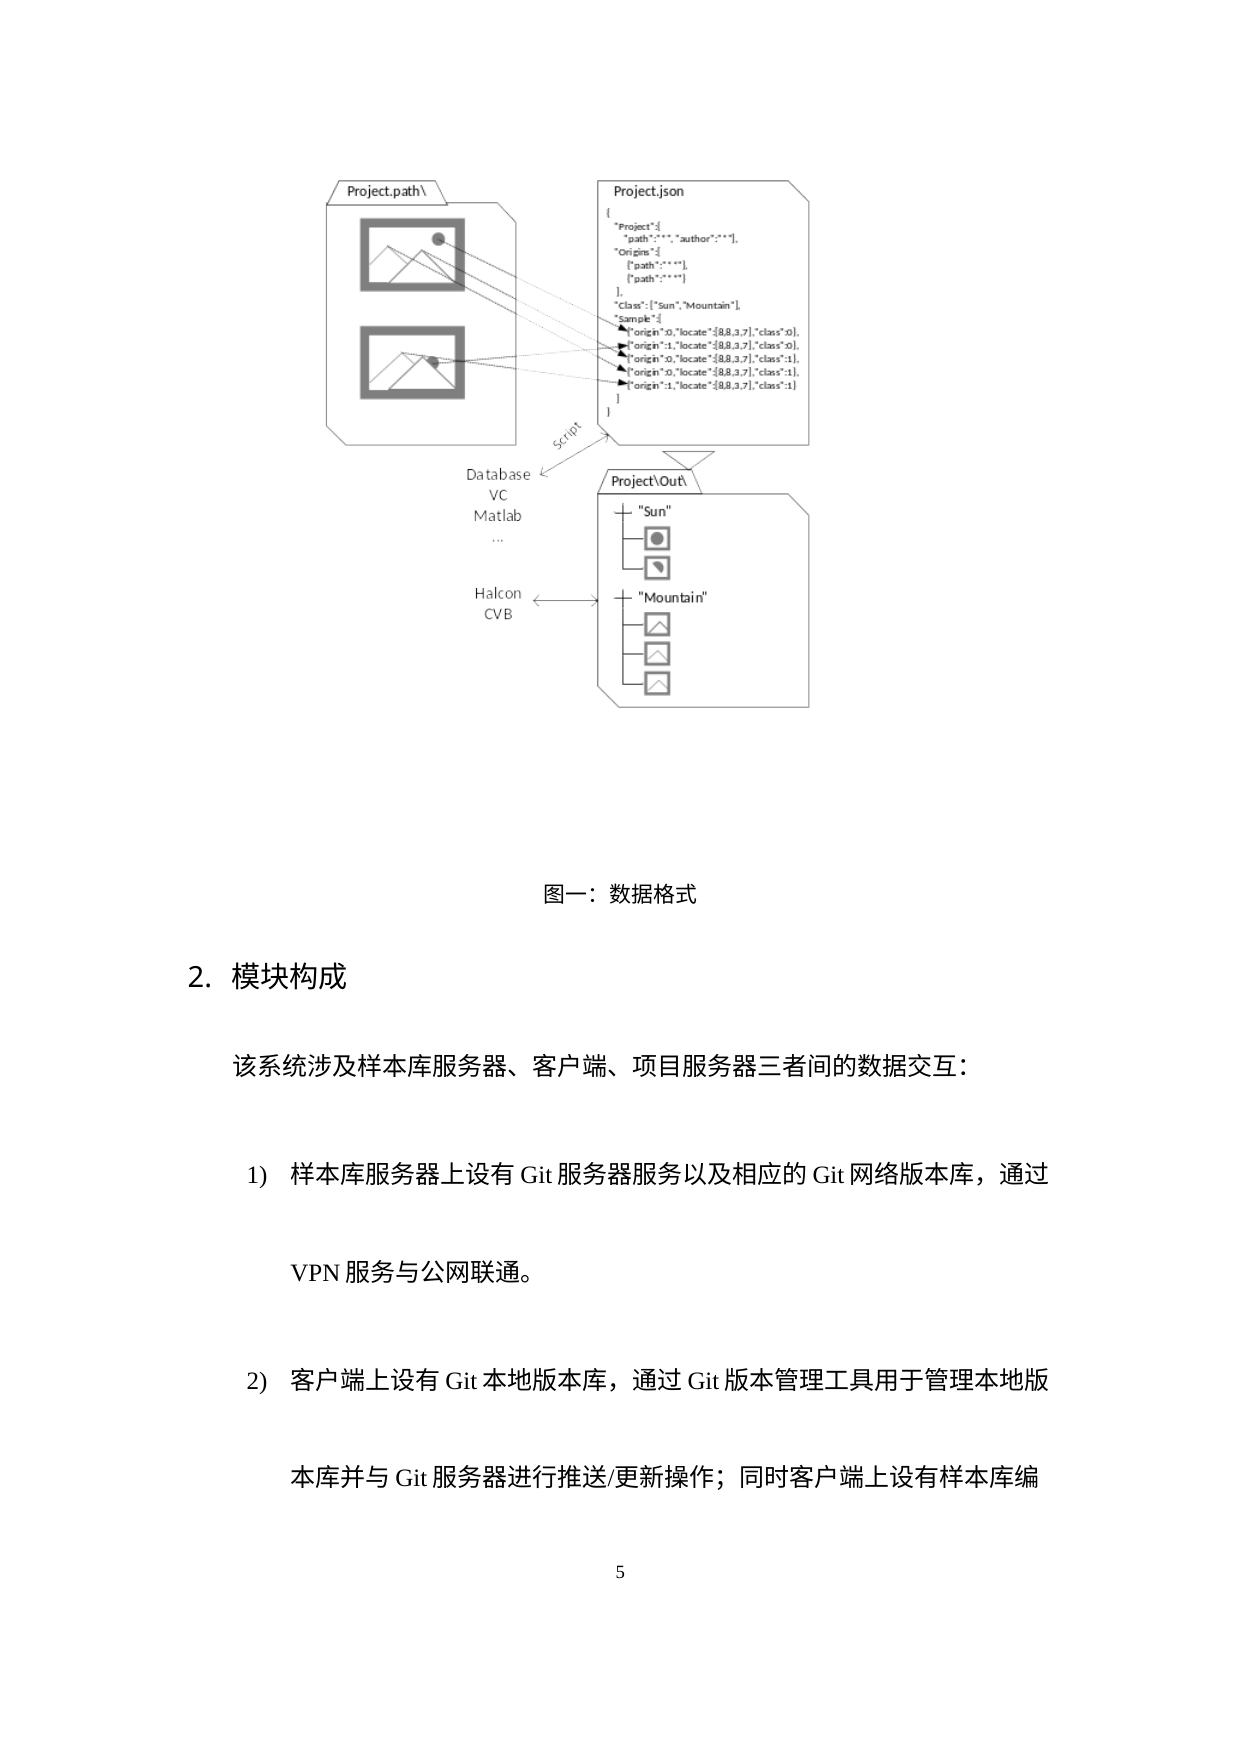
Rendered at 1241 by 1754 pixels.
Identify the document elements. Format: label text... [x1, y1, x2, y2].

list 该系统涉及样本库服务器、客户端、项目服务器三者间的数据交互： [187, 1032, 1053, 1097]
list 图一：数据格式 [187, 877, 1053, 909]
list 样本库服务器上设有Git服务器服务以及相应的Git网络版本库，通过VPN服务与公网联通。 [246, 1140, 1053, 1303]
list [246, 1346, 1053, 1508]
subtitle 模块构成 [187, 942, 1053, 1007]
